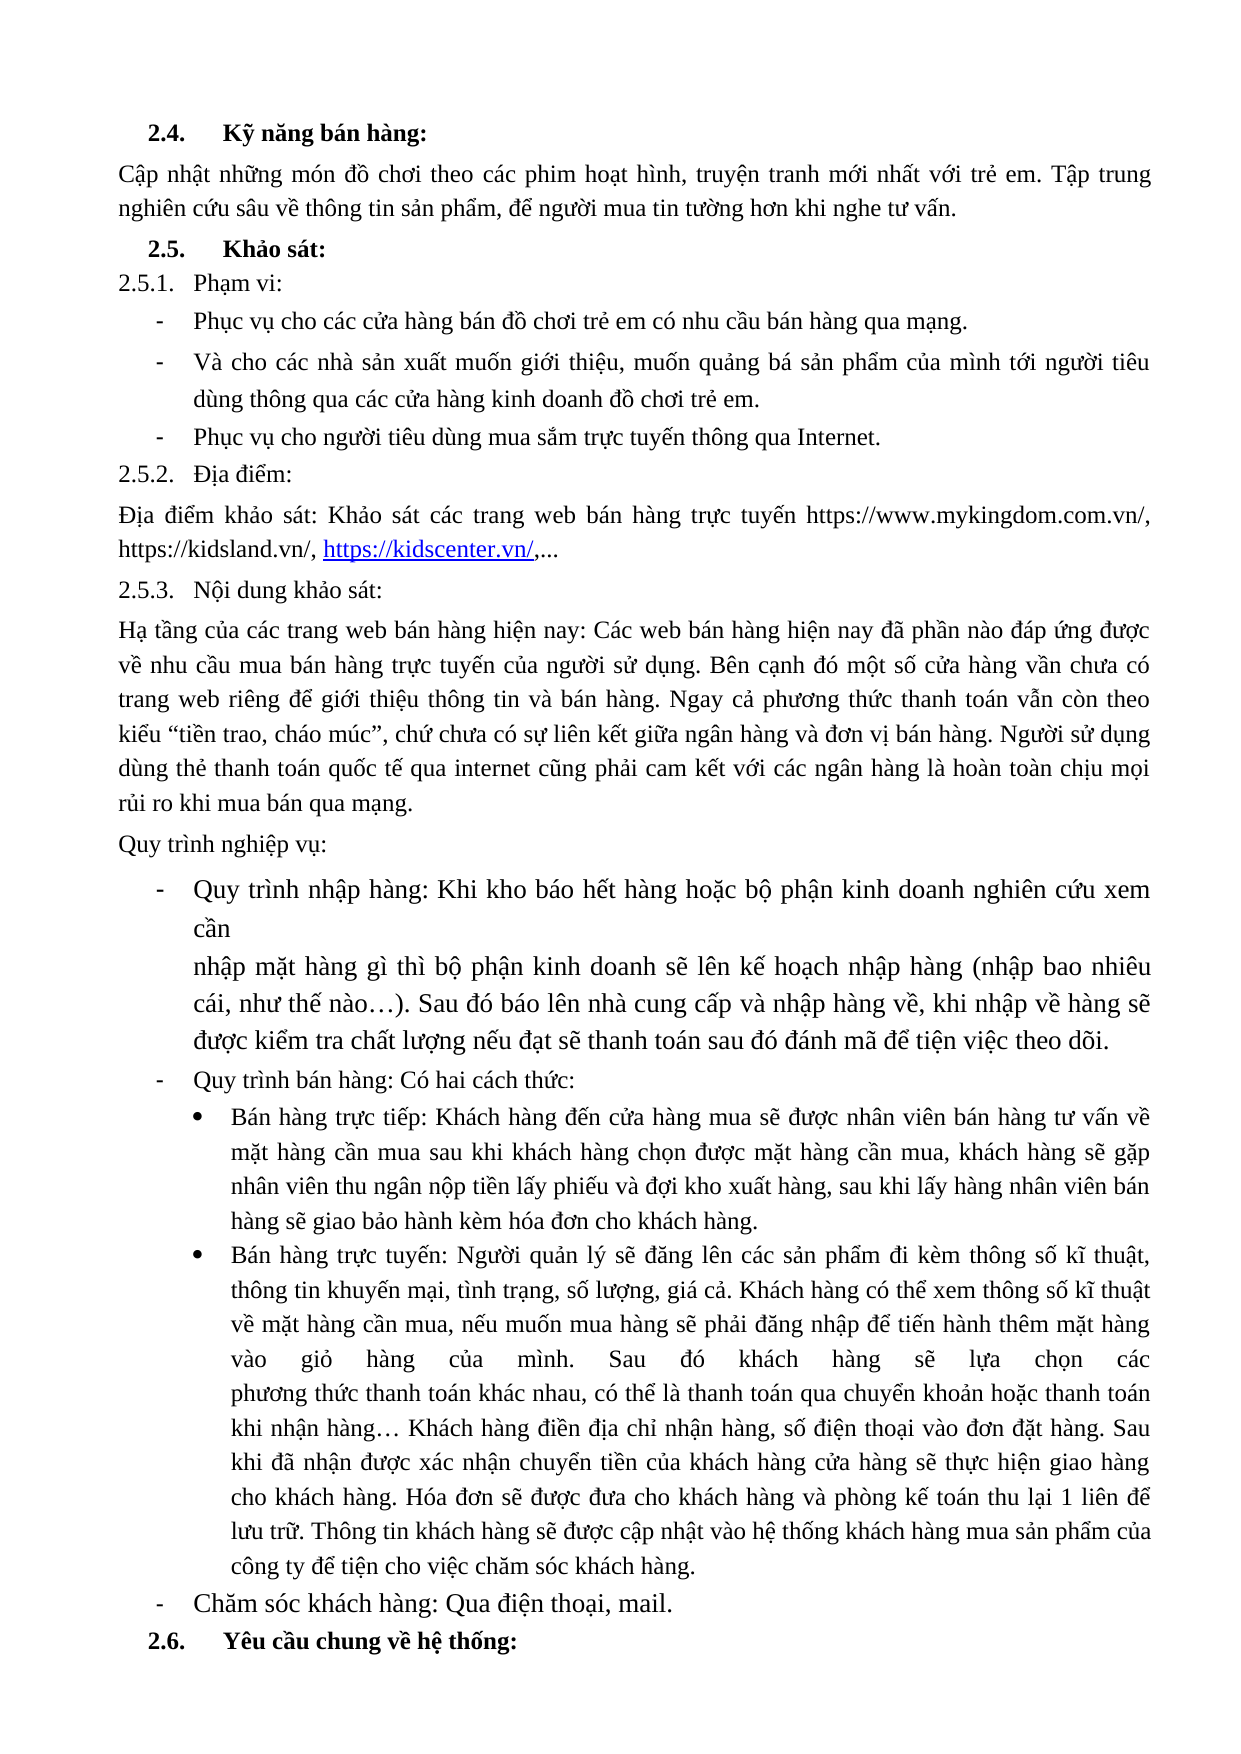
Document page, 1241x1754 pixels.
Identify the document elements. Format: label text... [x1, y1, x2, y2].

text Quy trình nghiệp vụ: [118, 829, 1152, 857]
list Kỹ năng bán hàng: [148, 118, 1152, 147]
list Chăm sóc khách hàng: Qua điện thoại, mail. [156, 1585, 1152, 1619]
list Và cho các nhà sản xuất muốn giới thiệu, muốn quảng bá sản phẩm của mình tới người tiêu dùng thông qua các cửa hàng kinh doanh đồ chơi trẻ em. [156, 344, 1152, 412]
list Nội dung khảo sát: [118, 575, 1152, 604]
list Phạm vi: [118, 268, 1152, 297]
list Bán hàng trực tiếp: Khách hàng đến cửa hàng mua sẽ được nhân viên bán hàng tư vấn về mặt hàng cần mua sau khi khách hàng chọn được mặt hàng cần mua, khách hàng sẽ gặp nhân viên thu ngân nộp tiền lấy phiếu và đợi kho xuất hàng, sau khi lấy hàng nhân viên bán hàng sẽ giao bảo hành kèm hóa đơn cho khách hàng. [193, 1102, 1152, 1235]
list Yêu cầu chung về hệ thống: [148, 1626, 1152, 1655]
list Quy trình bán hàng: Có hai cách thức: [156, 1062, 1152, 1096]
list Quy trình nhập hàng: Khi kho báo hết hàng hoặc bộ phận kinh doanh nghiên cứu xem cần nhập mặt hàng gì thì bộ phận kinh doanh sẽ lên kế hoạch nhập hàng (nhập bao nhiêu cái, như thế nào…). Sau đó báo lên nhà cung cấp và nhập hàng về, khi nhập về hàng sẽ được kiểm tra chất lượng nếu đạt sẽ thanh toán sau đó đánh mã để tiện việc theo dõi. [156, 869, 1152, 1056]
list Khảo sát: [148, 234, 1152, 263]
text Hạ tầng của các trang web bán hàng hiện nay: Các web bán hàng hiện nay đã phần nào đáp ứng được về nhu cầu mua bán hàng trực tuyến của người sử dụng. Bên cạnh đó một số cửa hàng vần chưa có trang web riêng để giới thiệu thông tin và bán hàng. Ngay cả phương thức thanh toán vẫn còn theo kiểu “tiền trao, cháo múc”, chứ chưa có sự liên kết giữa ngân hàng và đơn vị bán hàng. Người sử dụng dùng thẻ thanh toán quốc tế qua internet cũng phải cam kết với các ngân hàng là hoàn toàn chịu mọi rủi ro khi mua bán qua mạng. [118, 616, 1152, 817]
text Cập nhật những món đồ chơi theo các phim hoạt hình, truyện tranh mới nhất với trẻ em. Tập trung nghiên cứu sâu về thông tin sản phẩm, để người mua tin tường hơn khi nghe tư vấn. [118, 159, 1152, 222]
list Phục vụ cho người tiêu dùng mua sắm trực tuyến thông qua Internet. [156, 418, 1152, 452]
list Địa điểm: [118, 459, 1152, 488]
list Phục vụ cho các cửa hàng bán đồ chơi trẻ em có nhu cầu bán hàng qua mạng. [156, 303, 1152, 337]
list Bán hàng trực tuyến: Người quản lý sẽ đăng lên các sản phẩm đi kèm thông số kĩ thuật, thông tin khuyến mại, tình trạng, số lượng, giá cả. Khách hàng có thể xem thông số kĩ thuật về mặt hàng cần mua, nếu muốn mua hàng sẽ phải đăng nhập để tiến hành thêm mặt hàng vào giỏ hàng của mình. Sau đó khách hàng sẽ lựa chọn các phương thức thanh toán khác nhau, có thể là thanh toán qua chuyển khoản hoặc thanh toán khi nhận hàng… Khách hàng điền địa chỉ nhận hàng, số điện thoại vào đơn đặt hàng. Sau khi đã nhận được xác nhận chuyển tiền của khách hàng cửa hàng sẽ thực hiện giao hàng cho khách hàng. Hóa đơn sẽ được đưa cho khách hàng và phòng kế toán thu lại 1 liên để lưu trữ. Thông tin khách hàng sẽ được cập nhật vào hệ thống khách hàng mua sản phẩm của công ty để tiện cho việc chăm sóc khách hàng. [193, 1240, 1152, 1579]
text Địa điểm khảo sát: Khảo sát các trang web bán hàng trực tuyến https://www.mykingdom.com.vn/, https://kidsland.vn/, https://kidscenter.vn/,... [118, 500, 1152, 563]
